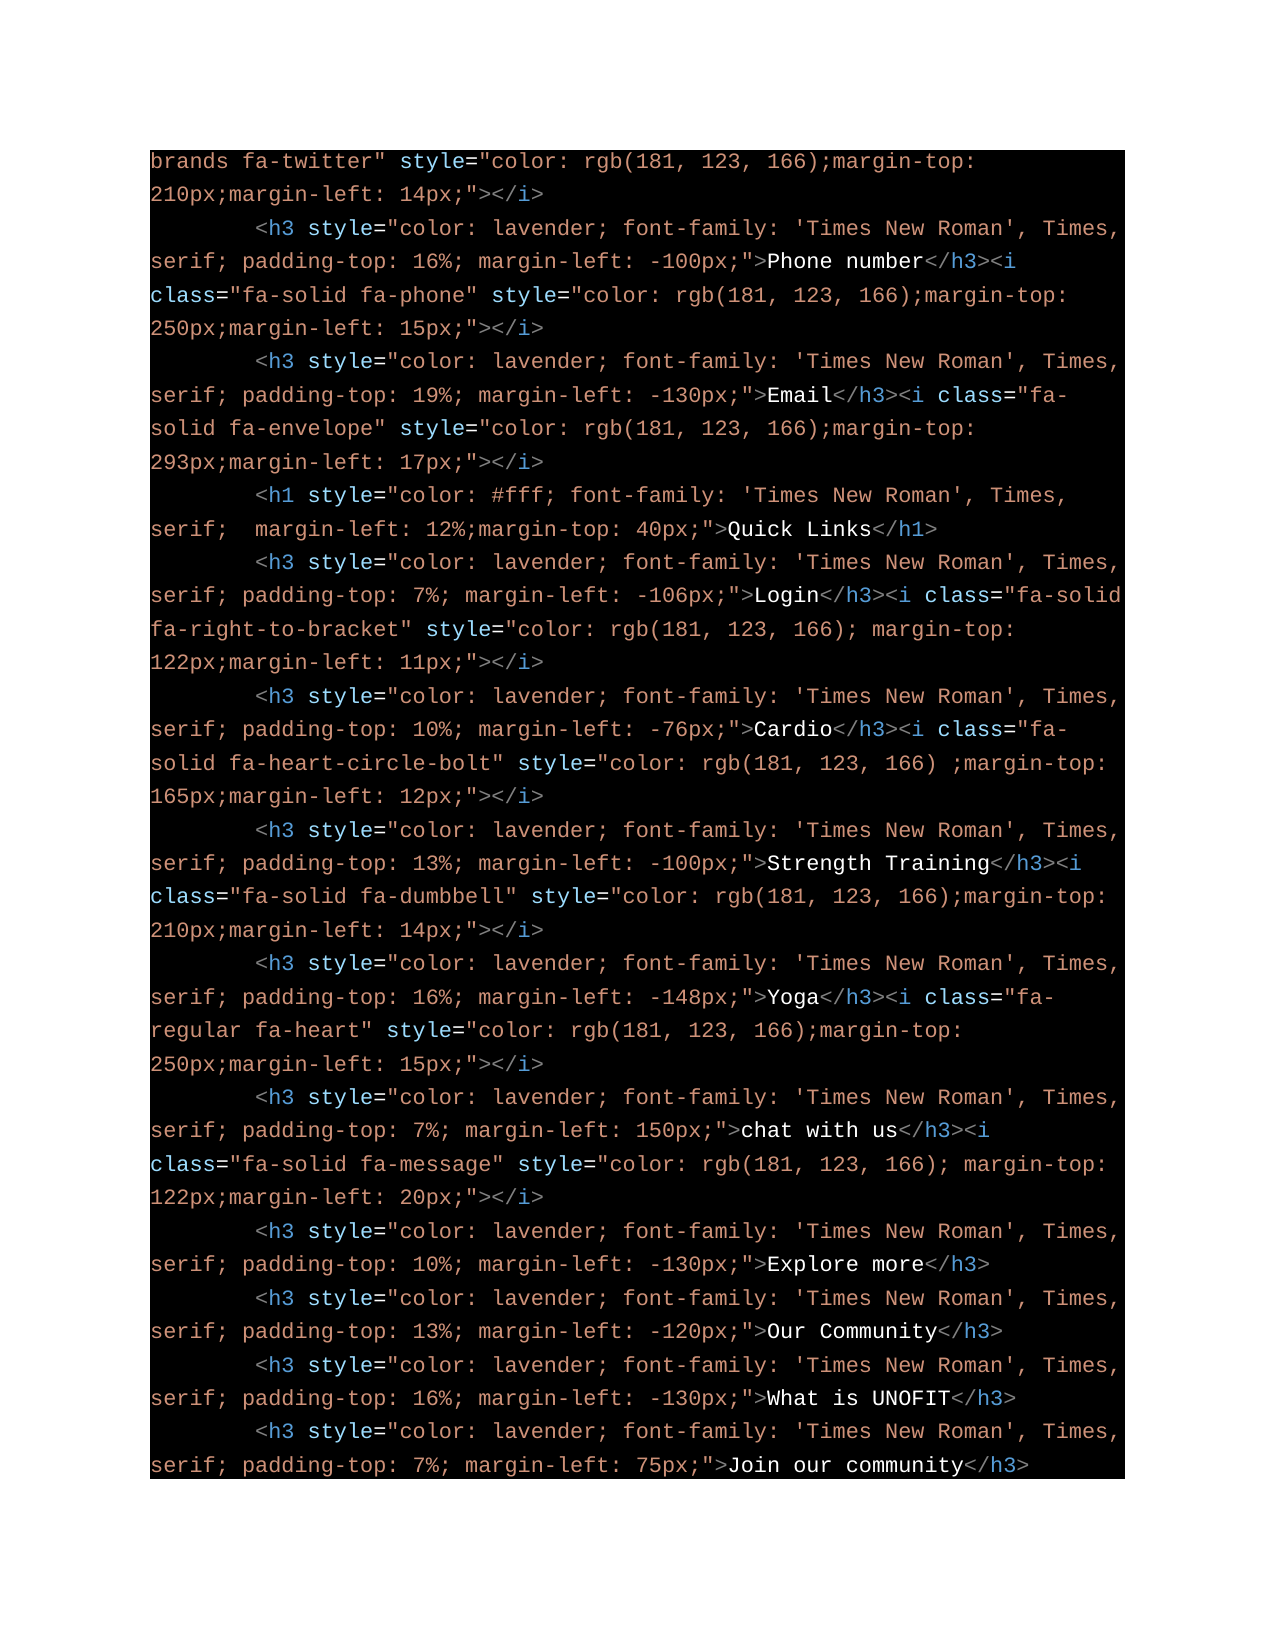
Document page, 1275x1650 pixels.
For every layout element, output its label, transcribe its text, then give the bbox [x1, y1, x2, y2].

text <h3 style="color: lavender; font-family: 'Times New Roman', Times, serif; padding-top: 7%; margin-left: 75px;">Join our community</h3> [150, 1421, 1125, 1479]
text <h3 style="color: lavender; font-family: 'Times New Roman', Times, serif; padding-top: 16%; margin-left: -100px;">Phone number</h3><i class="fa-solid fa-phone" style="color: rgb(181, 123, 166);margin-top: 250px;margin-left: 15px;"></i> [150, 217, 1125, 342]
text <h3 style="color: lavender; font-family: 'Times New Roman', Times, serif; padding-top: 7%; margin-left: -106px;">Login</h3><i class="fa-solid fa-right-to-bracket" style="color: rgb(181, 123, 166); margin-top: 122px;margin-left: 11px;"></i> [150, 551, 1125, 676]
text <h1 style="color: #fff; font-family: 'Times New Roman', Times, serif; margin-left: 12%;margin-top: 40px;">Quick Links</h1> [150, 484, 1125, 543]
text <h3 style="color: lavender; font-family: 'Times New Roman', Times, serif; padding-top: 13%; margin-left: -100px;">Strength Training</h3><i class="fa-solid fa-dumbbell" style="color: rgb(181, 123, 166);margin-top: 210px;margin-left: 14px;"></i> [150, 819, 1125, 944]
text <h3 style="color: lavender; font-family: 'Times New Roman', Times, serif; padding-top: 16%; margin-left: -148px;">Yoga</h3><i class="fa-regular fa-heart" style="color: rgb(181, 123, 166);margin-top: 250px;margin-left: 15px;"></i> [150, 952, 1125, 1078]
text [150, 150, 1125, 208]
text <h3 style="color: lavender; font-family: 'Times New Roman', Times, serif; padding-top: 10%; margin-left: -130px;">Explore more</h3> [150, 1220, 1125, 1278]
text <h3 style="color: lavender; font-family: 'Times New Roman', Times, serif; padding-top: 7%; margin-left: 150px;">chat with us</h3><i class="fa-solid fa-message" style="color: rgb(181, 123, 166); margin-top: 122px;margin-left: 20px;"></i> [150, 1086, 1125, 1211]
text <h3 style="color: lavender; font-family: 'Times New Roman', Times, serif; padding-top: 13%; margin-left: -120px;">Our Community</h3> [150, 1287, 1125, 1345]
text <h3 style="color: lavender; font-family: 'Times New Roman', Times, serif; padding-top: 10%; margin-left: -76px;">Cardio</h3><i class="fa-solid fa-heart-circle-bolt" style="color: rgb(181, 123, 166) ;margin-top: 165px;margin-left: 12px;"></i> [150, 685, 1125, 810]
text <h3 style="color: lavender; font-family: 'Times New Roman', Times, serif; padding-top: 16%; margin-left: -130px;">What is UNOFIT</h3> [150, 1354, 1125, 1412]
text <h3 style="color: lavender; font-family: 'Times New Roman', Times, serif; padding-top: 19%; margin-left: -130px;">Email</h3><i class="fa-solid fa-envelope" style="color: rgb(181, 123, 166);margin-top: 293px;margin-left: 17px;"></i> [150, 351, 1125, 476]
